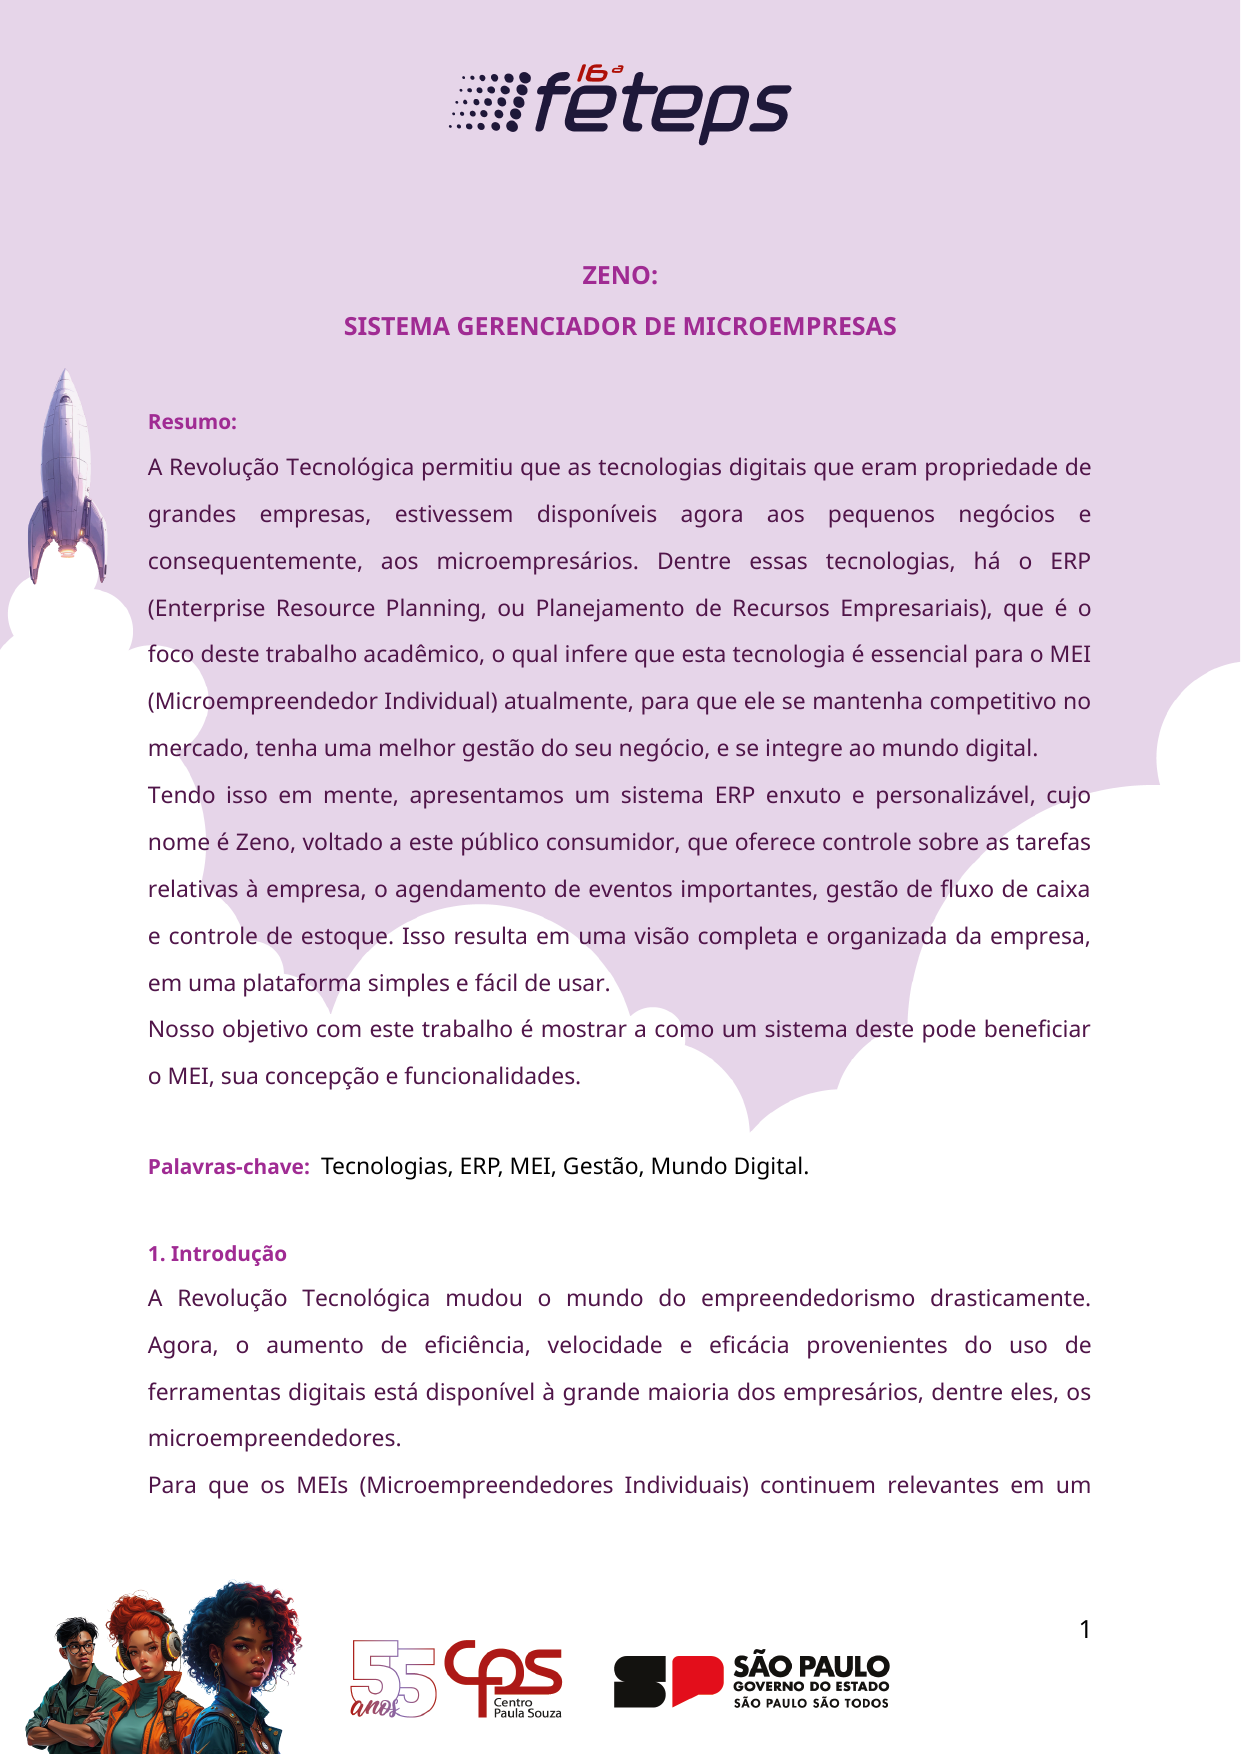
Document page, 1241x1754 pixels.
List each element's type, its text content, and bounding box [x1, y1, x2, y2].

text SISTEMA GERENCIADOR DE MICROEMPRESAS [148, 309, 1092, 343]
text Nosso objetivo com este trabalho é mostrar a como um sistema deste pode beneficiar o MEI, sua concepção e funcionalidades. [148, 1013, 1092, 1091]
picture [0, 0, 1241, 1754]
text A Revolução Tecnológica mudou o mundo do empreendedorismo drasticamente. Agora, o aumento de eficiência, velocidade e eficácia provenientes do uso de ferramentas digitais está disponível à grande maioria dos empresários, dentre eles, os microempreendedores. [148, 1282, 1092, 1454]
text ZENO: [148, 258, 1092, 292]
text Palavras-chave: Tecnologias, ERP, MEI, Gestão, Mundo Digital. [148, 1150, 1092, 1181]
text Tendo isso em mente, apresentamos um sistema ERP enxuto e personalizável, cujo nome é Zeno, voltado a este público consumidor, que oferece controle sobre as tarefas relativas à empresa, o agendamento de eventos importantes, gestão de fluxo de caixa e controle de estoque. Isso resulta em uma visão completa e organizada da empresa, em uma plataforma simples e fácil de usar. [148, 779, 1092, 998]
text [148, 1469, 1092, 1501]
text 1. Introdução [148, 1239, 1092, 1268]
text Resumo: A Revolução Tecnológica permitiu que as tecnologias digitais que eram propriedade de grandes empresas, estivessem disponíveis agora aos pequenos negócios e consequentemente, aos microempresários. Dentre essas tecnologias, há o ERP (Enterprise Resource Planning, ou Planejamento de Recursos Empresariais), que é o foco deste trabalho acadêmico, o qual infere que esta tecnologia é essencial para o MEI (Microempreendedor Individual) atualmente, para que ele se mantenha competitivo no mercado, tenha uma melhor gestão do seu negócio, e se integre ao mundo digital. [148, 407, 1092, 763]
